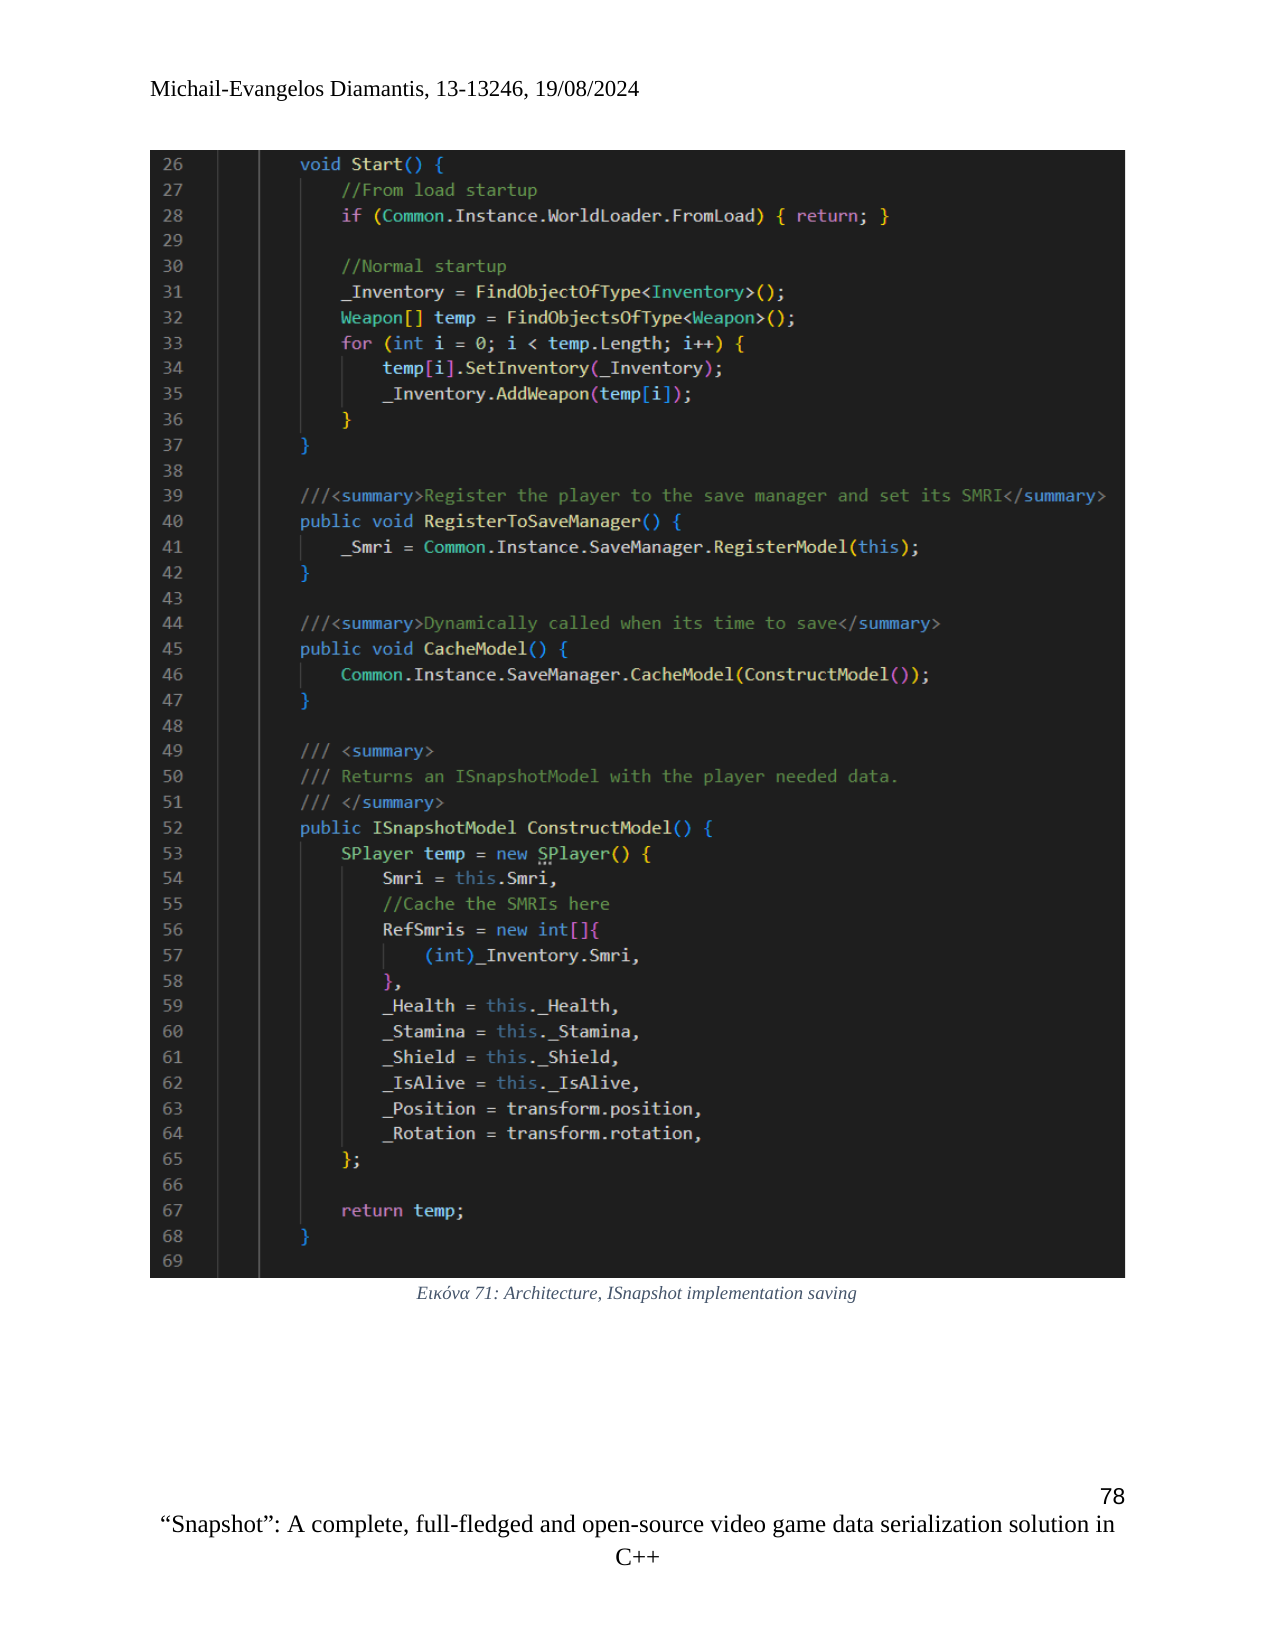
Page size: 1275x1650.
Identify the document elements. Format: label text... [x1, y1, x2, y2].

text Εικόνα 71: Architecture, ISnapshot implementation saving [150, 1282, 1125, 1303]
picture [150, 150, 1125, 1278]
